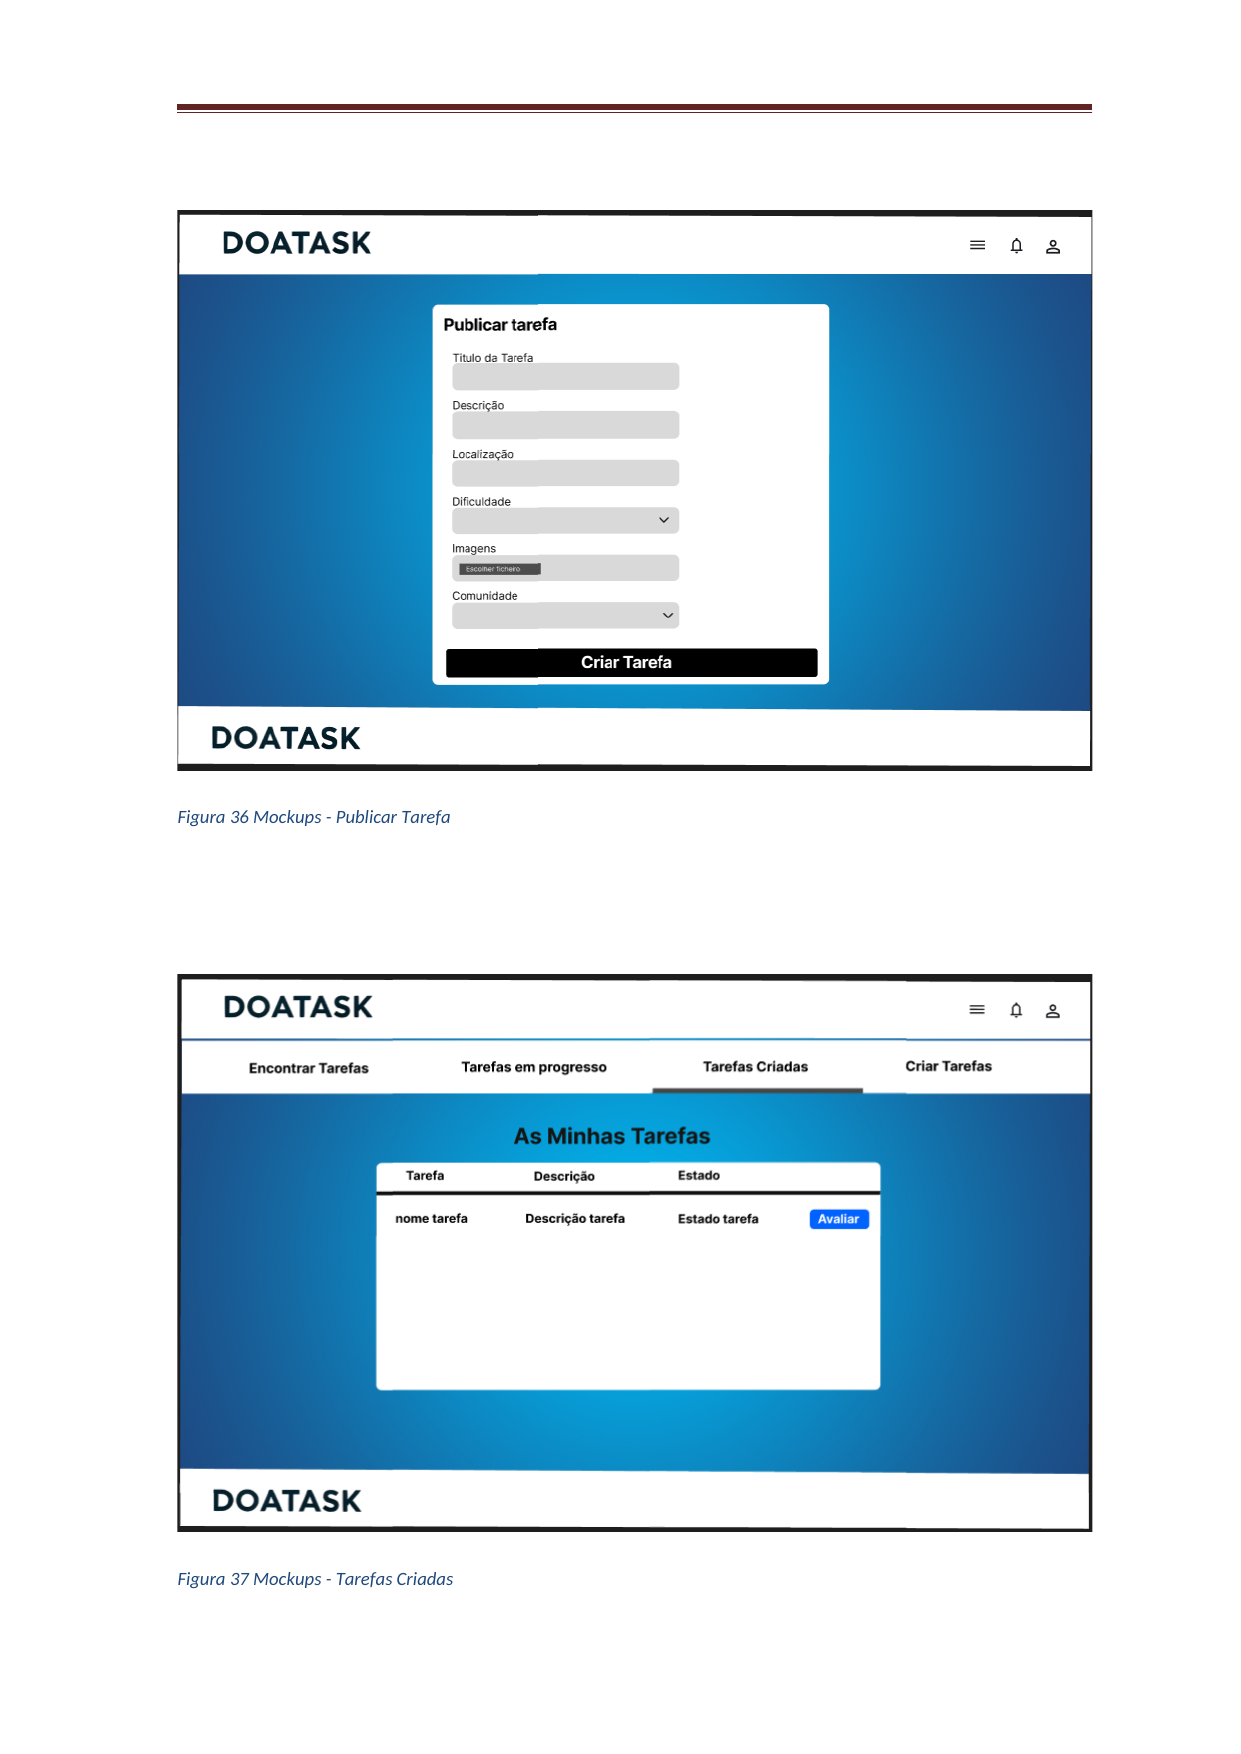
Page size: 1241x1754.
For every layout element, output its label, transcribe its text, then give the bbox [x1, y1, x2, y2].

text Figura 36 Mockups - Publicar Tarefa [177, 805, 1092, 828]
picture [177, 974, 1093, 1532]
text Figura 37 Mockups - Tarefas Criadas [177, 1567, 1092, 1590]
picture [177, 210, 1093, 771]
